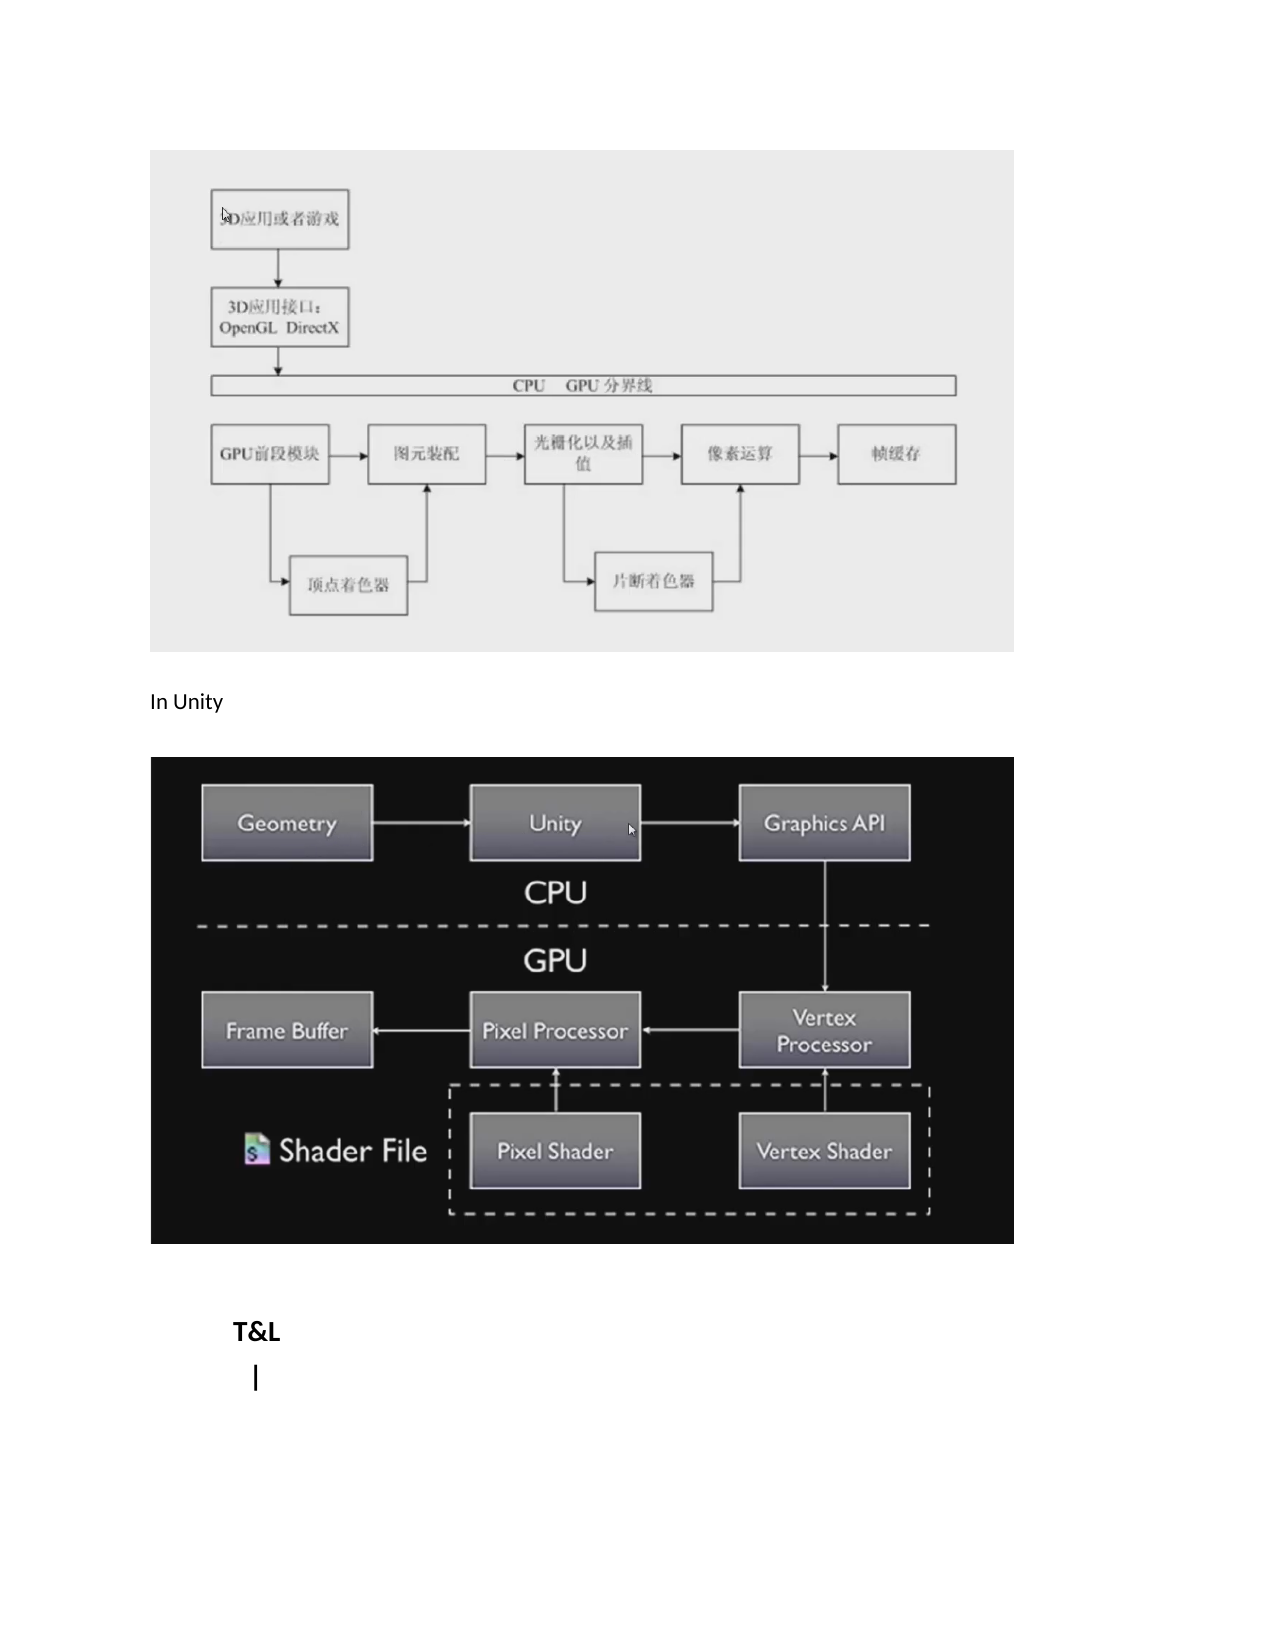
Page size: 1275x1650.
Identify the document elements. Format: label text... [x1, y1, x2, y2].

text T&L [150, 1313, 1125, 1349]
picture [150, 150, 1014, 652]
text | [150, 1358, 1125, 1393]
text In Unity [150, 687, 1125, 715]
picture [150, 757, 1014, 1244]
